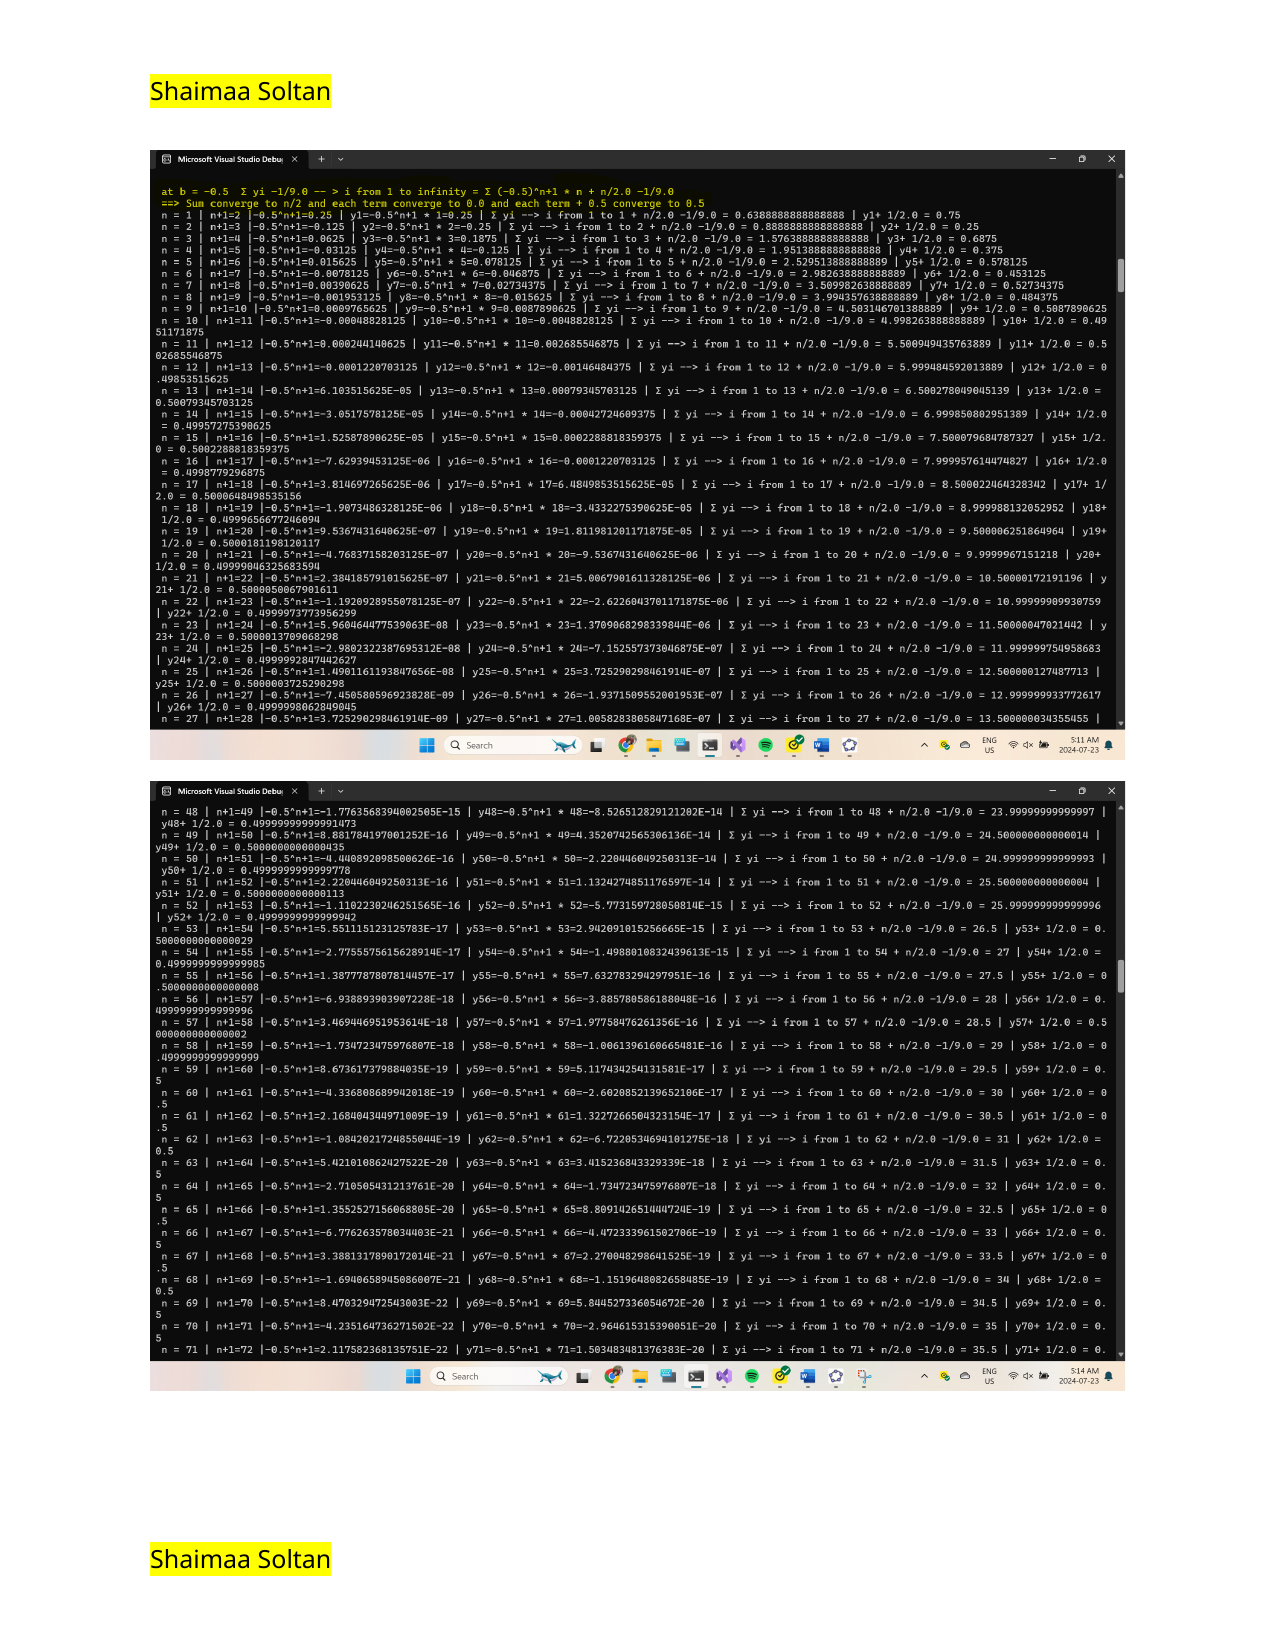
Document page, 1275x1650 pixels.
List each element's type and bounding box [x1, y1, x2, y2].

picture [150, 150, 1125, 760]
picture [150, 781, 1125, 1391]
